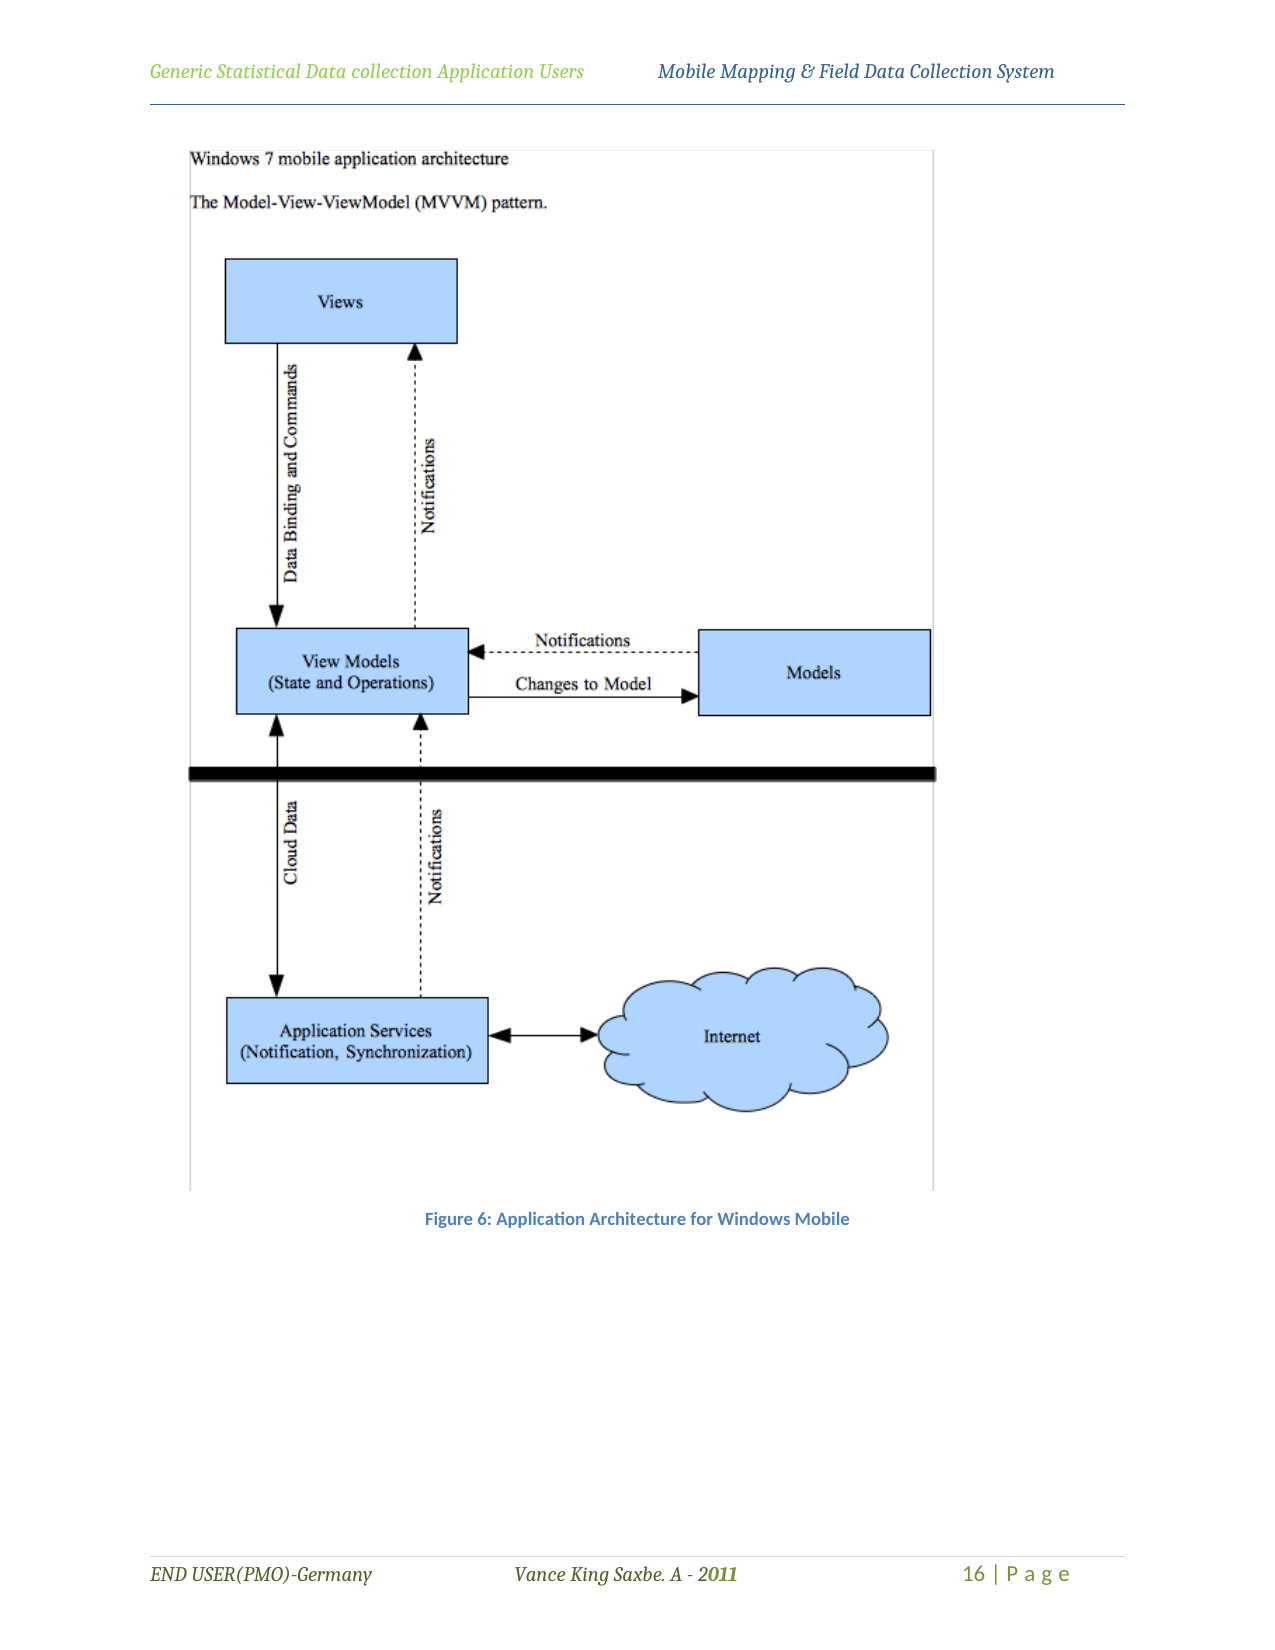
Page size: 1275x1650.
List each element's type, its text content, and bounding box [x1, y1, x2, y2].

text Figure 6: Application Architecture for Windows Mobile [150, 1207, 1125, 1230]
picture [187, 150, 944, 1191]
